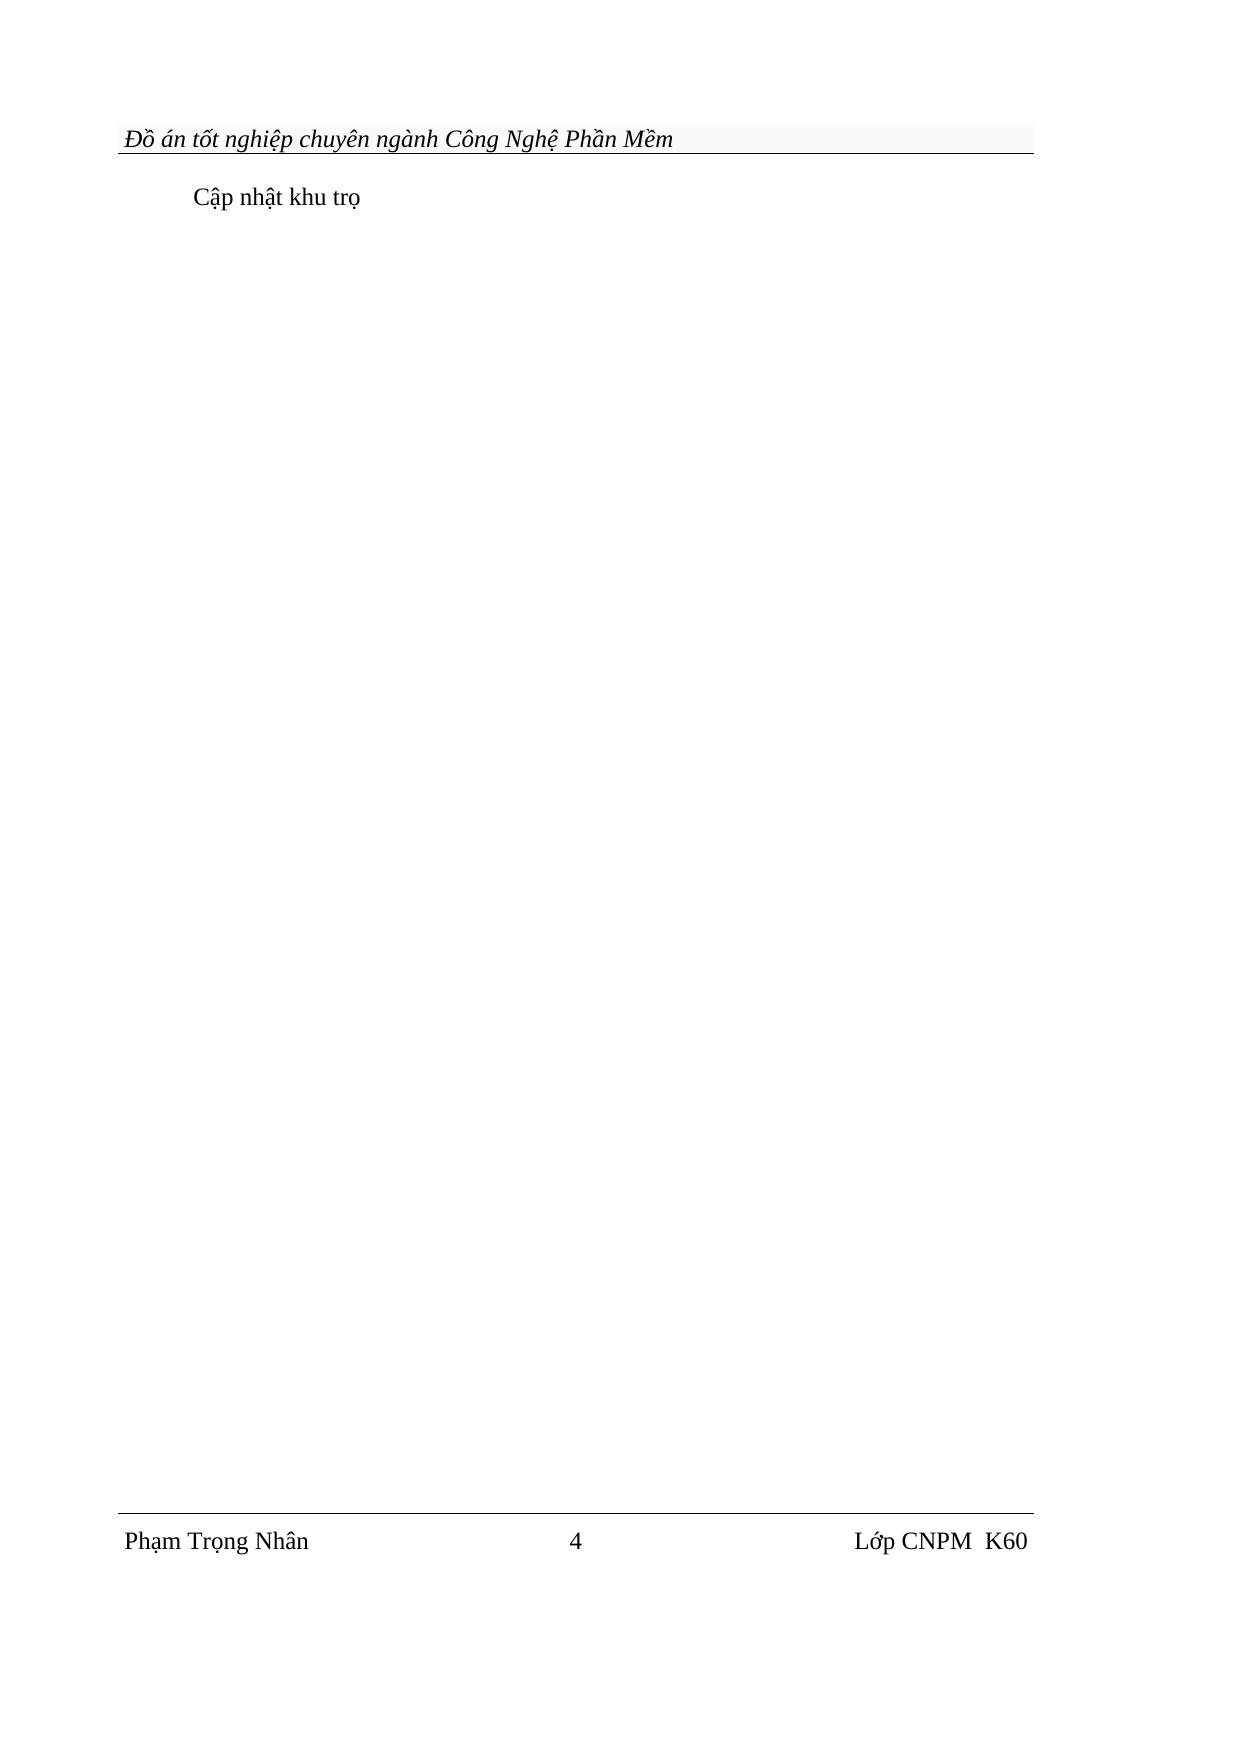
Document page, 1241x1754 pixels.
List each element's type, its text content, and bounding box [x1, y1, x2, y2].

text Cập nhật khu trọ [134, 182, 1033, 211]
